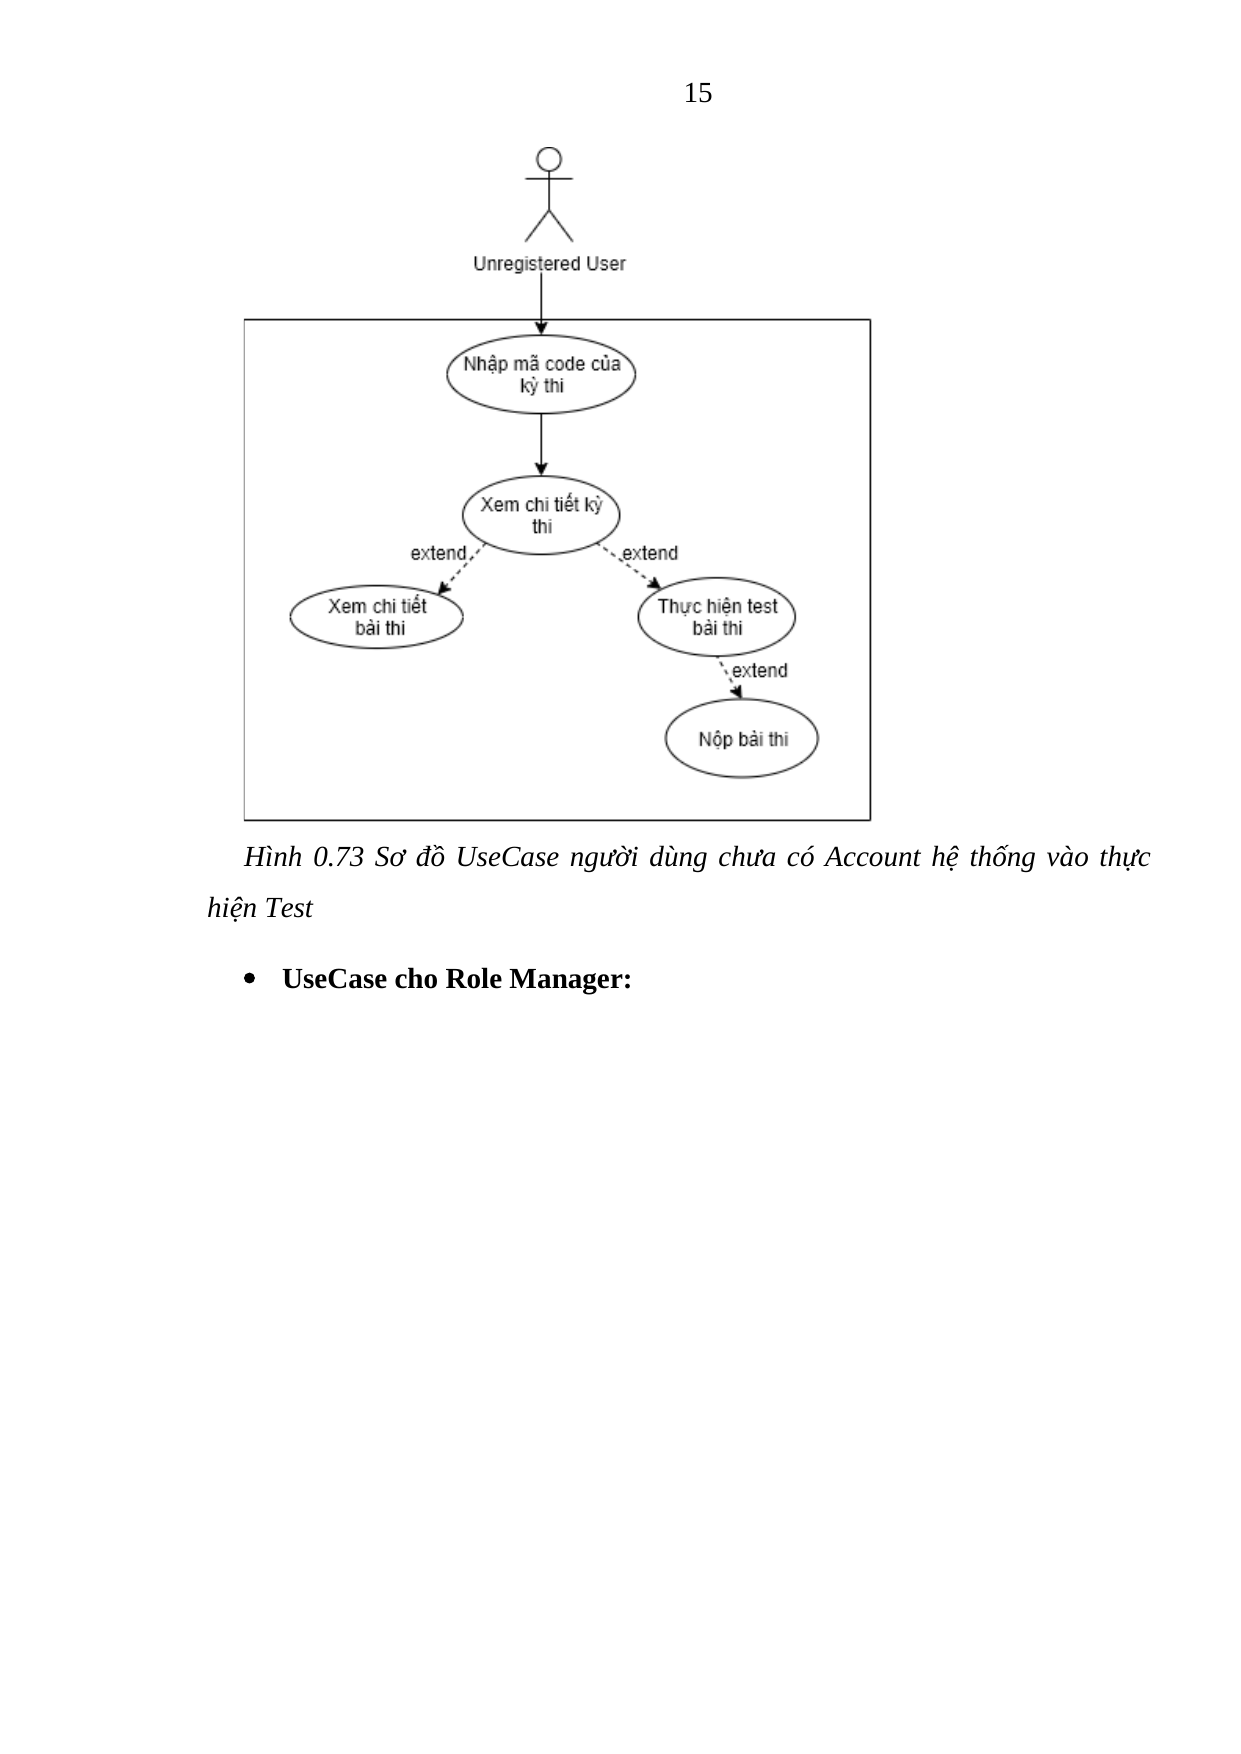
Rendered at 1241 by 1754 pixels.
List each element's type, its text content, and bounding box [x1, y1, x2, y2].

list UseCase cho Role Manager: [244, 961, 1152, 994]
picture [243, 147, 873, 823]
